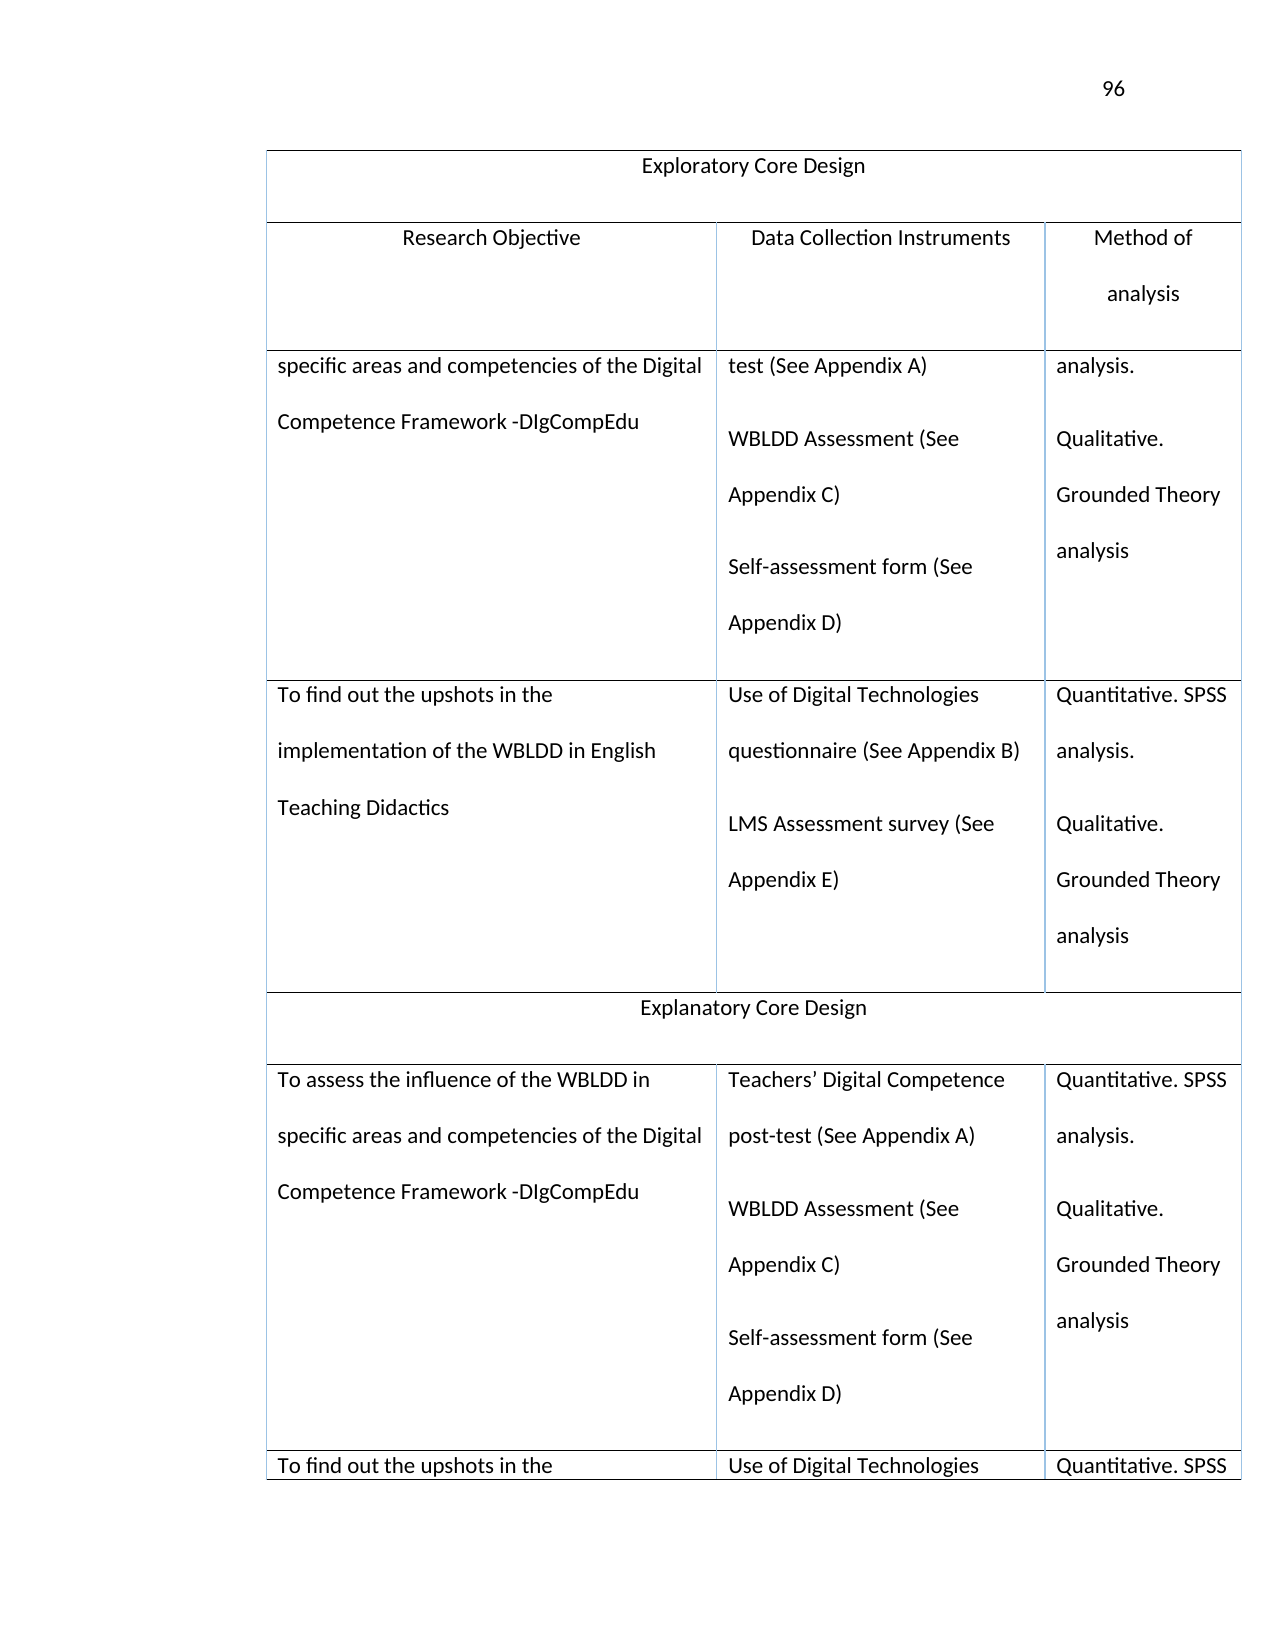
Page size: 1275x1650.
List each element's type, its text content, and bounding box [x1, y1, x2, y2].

table_cell Explanatory Core Design [267, 993, 1241, 1064]
table_cell Research Objective [267, 223, 716, 350]
table_cell Quantitative. SPSS analysis. Qualitative. Grounded Theory analysis [1046, 1065, 1241, 1450]
table_cell Data Collection Instruments [717, 223, 1044, 350]
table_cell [267, 1451, 716, 1479]
table_cell Quantitative. SPSS analysis. Qualitative. Grounded Theory analysis [1046, 681, 1241, 992]
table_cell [267, 351, 716, 679]
table_header Exploratory Core Design [267, 151, 1241, 222]
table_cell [1046, 351, 1241, 679]
table_cell To find out the upshots in the implementation of the WBLDD in English Teaching Didactics [267, 681, 716, 992]
table_cell Teachers’ Digital Competence post-test (See Appendix A) WBLDD Assessment (See Appendix C) Self-assessment form (See Appendix D) [717, 1065, 1044, 1450]
table_cell Method of analysis [1046, 223, 1241, 350]
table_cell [717, 351, 1044, 679]
table_cell Use of Digital Technologies questionnaire (See Appendix B) LMS Assessment survey (See Appendix E) [717, 681, 1044, 992]
table_cell To assess the influence of the WBLDD in specific areas and competencies of the Digital Competence Framework -DIgCompEdu [267, 1065, 716, 1450]
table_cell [717, 1451, 1044, 1479]
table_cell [1046, 1451, 1241, 1479]
